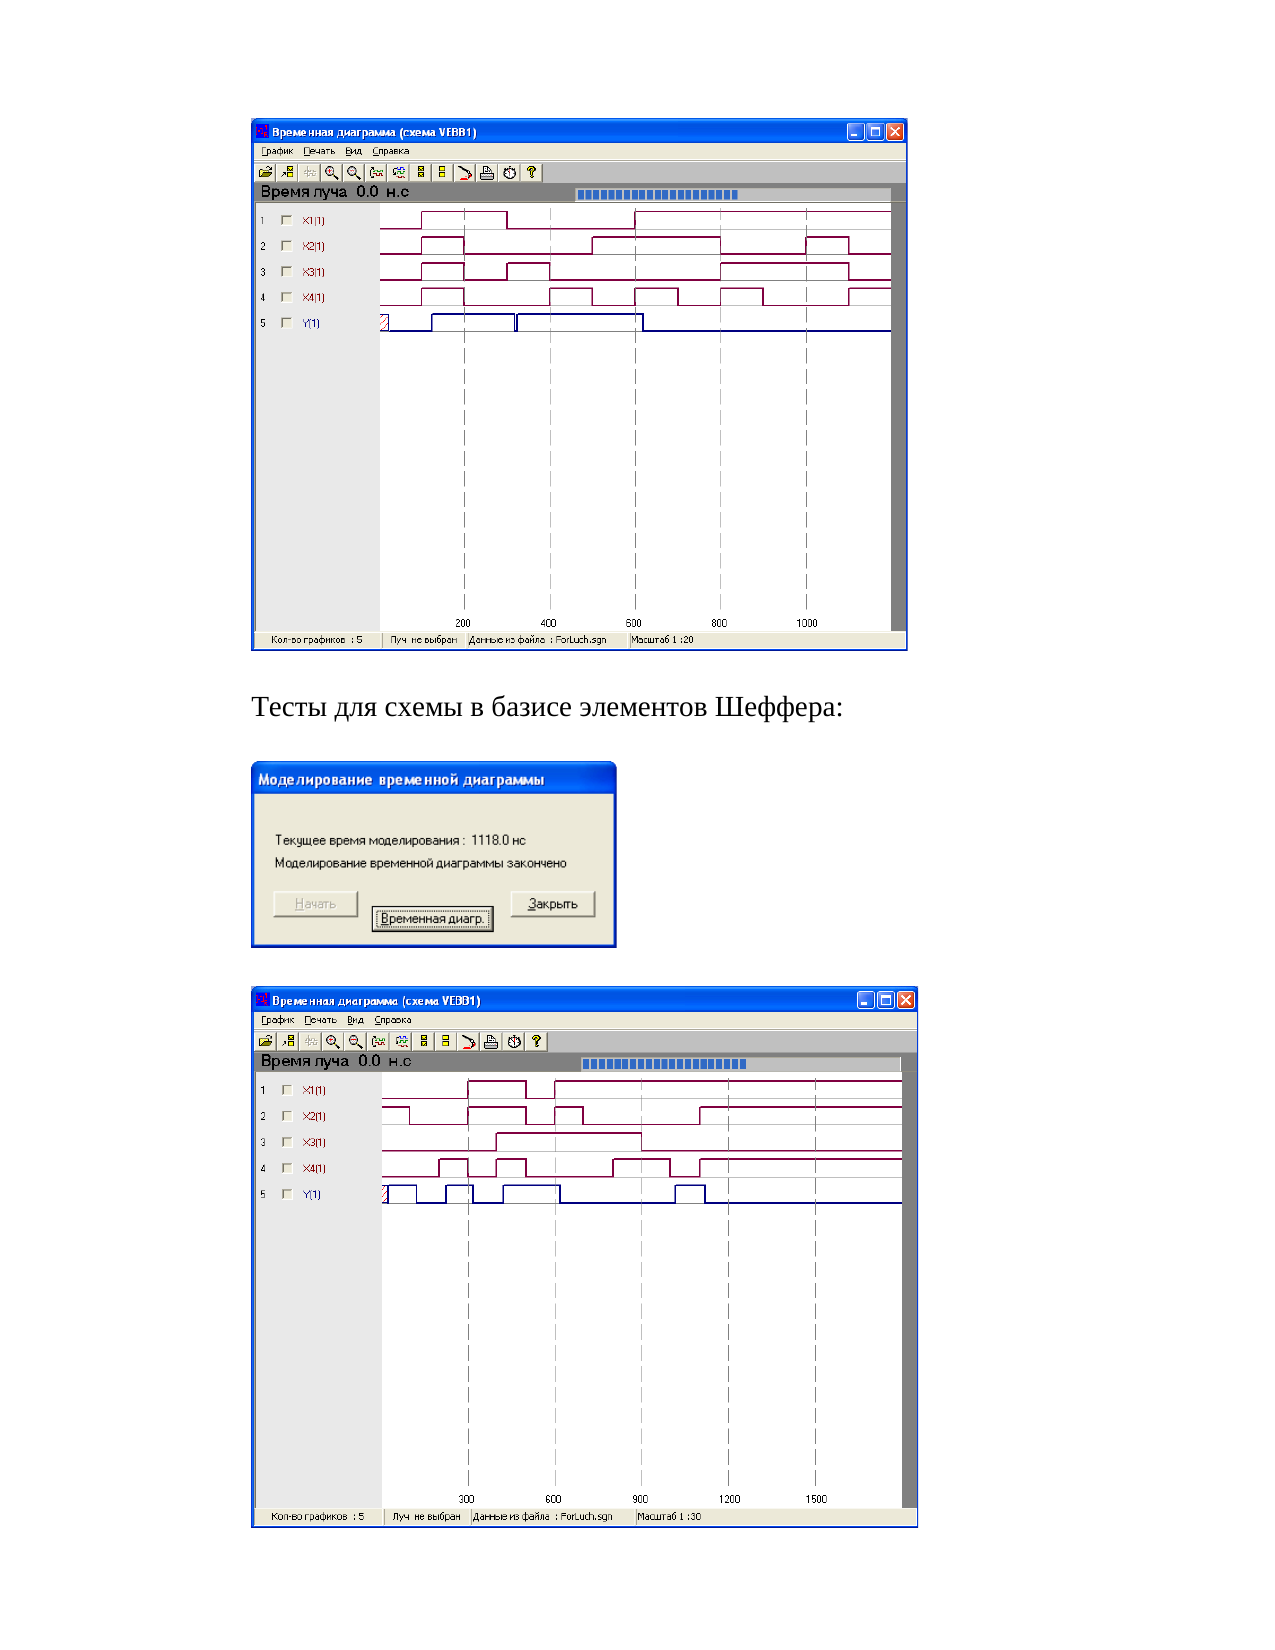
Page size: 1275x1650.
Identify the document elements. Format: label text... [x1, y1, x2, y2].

picture [251, 986, 919, 1528]
picture [251, 761, 617, 948]
text Тесты для схемы в базисе элементов Шеффера: [177, 689, 1186, 723]
picture [251, 118, 908, 651]
